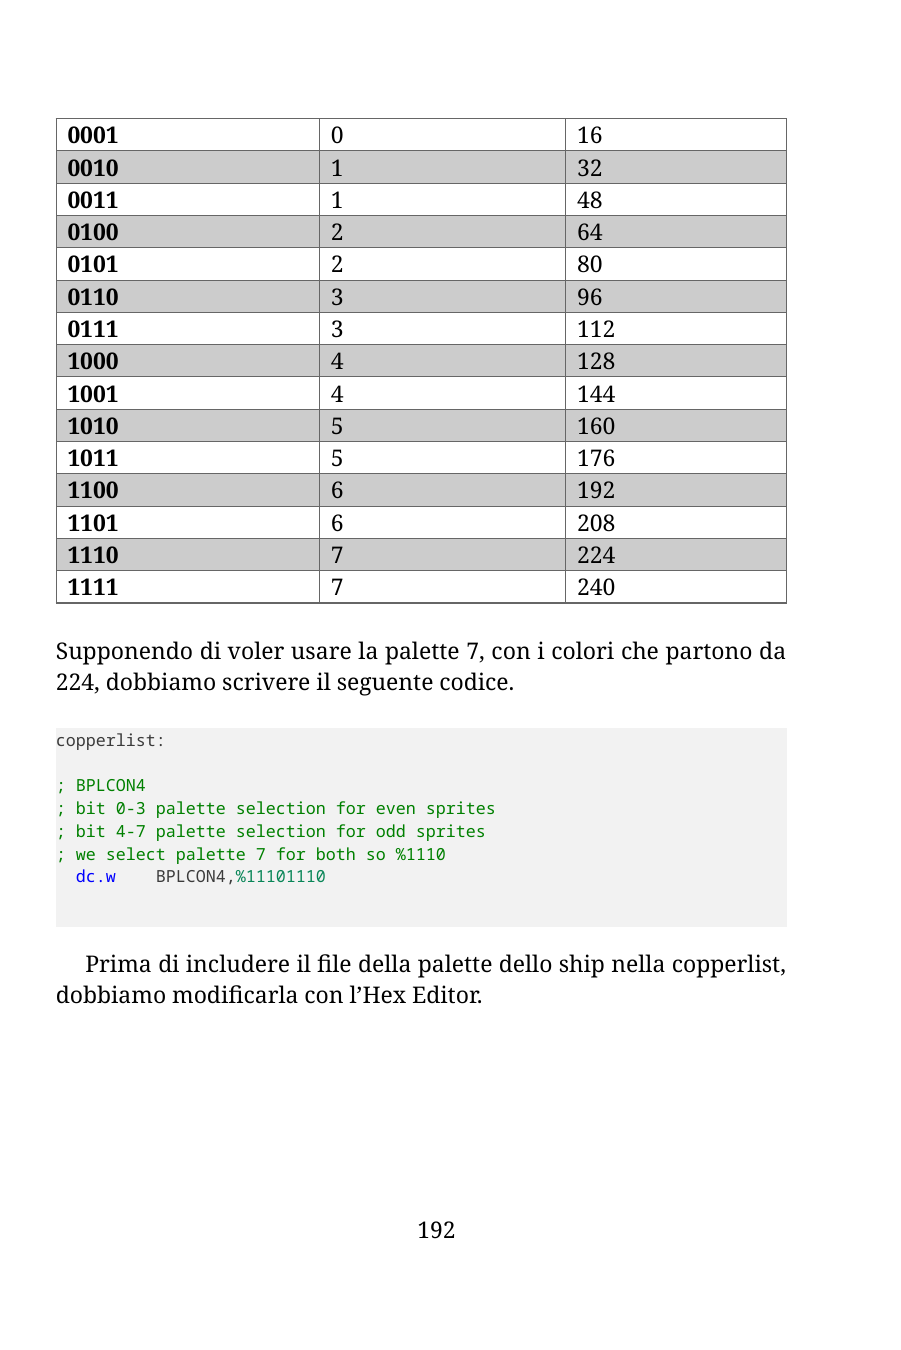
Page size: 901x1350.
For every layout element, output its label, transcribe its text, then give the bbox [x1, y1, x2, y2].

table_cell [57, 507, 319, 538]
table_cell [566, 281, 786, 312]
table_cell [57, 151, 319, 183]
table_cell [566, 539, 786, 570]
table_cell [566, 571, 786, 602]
text copperlist: [56, 728, 787, 751]
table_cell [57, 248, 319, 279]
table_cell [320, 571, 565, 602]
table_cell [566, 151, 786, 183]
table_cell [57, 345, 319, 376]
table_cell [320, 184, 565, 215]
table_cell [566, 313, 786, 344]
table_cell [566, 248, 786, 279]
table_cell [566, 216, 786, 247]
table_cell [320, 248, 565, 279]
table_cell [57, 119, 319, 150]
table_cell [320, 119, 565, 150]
text ; bit 4-7 palette selection for odd sprites [56, 819, 787, 842]
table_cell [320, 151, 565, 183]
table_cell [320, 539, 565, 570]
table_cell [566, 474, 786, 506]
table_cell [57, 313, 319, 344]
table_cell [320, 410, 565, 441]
text dc.w BPLCON4,%11101110 [56, 865, 787, 887]
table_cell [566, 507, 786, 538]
text ; we select palette 7 for both so %1110 [56, 842, 787, 865]
text ; bit 0-3 palette selection for even sprites [56, 797, 787, 819]
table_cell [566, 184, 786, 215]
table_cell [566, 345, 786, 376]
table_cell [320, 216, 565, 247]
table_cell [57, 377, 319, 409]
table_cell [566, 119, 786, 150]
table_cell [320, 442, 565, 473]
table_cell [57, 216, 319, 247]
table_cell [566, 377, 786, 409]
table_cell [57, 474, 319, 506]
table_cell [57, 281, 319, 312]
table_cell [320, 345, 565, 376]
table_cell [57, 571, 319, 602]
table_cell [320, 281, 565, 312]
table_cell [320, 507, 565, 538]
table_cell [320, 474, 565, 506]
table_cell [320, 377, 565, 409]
text Supponendo di voler usare la palette 7, con i colori che partono da 224, dobbiamo scrivere il seguente codice. [56, 635, 787, 697]
text ; BPLCON4 [56, 774, 787, 797]
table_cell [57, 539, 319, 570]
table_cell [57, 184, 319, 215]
text Prima di includere il file della palette dello ship nella copperlist, dobbiamo modificarla con l’Hex Editor. [56, 948, 787, 1011]
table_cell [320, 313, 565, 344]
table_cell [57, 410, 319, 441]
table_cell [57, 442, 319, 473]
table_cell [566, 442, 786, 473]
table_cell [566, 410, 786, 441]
